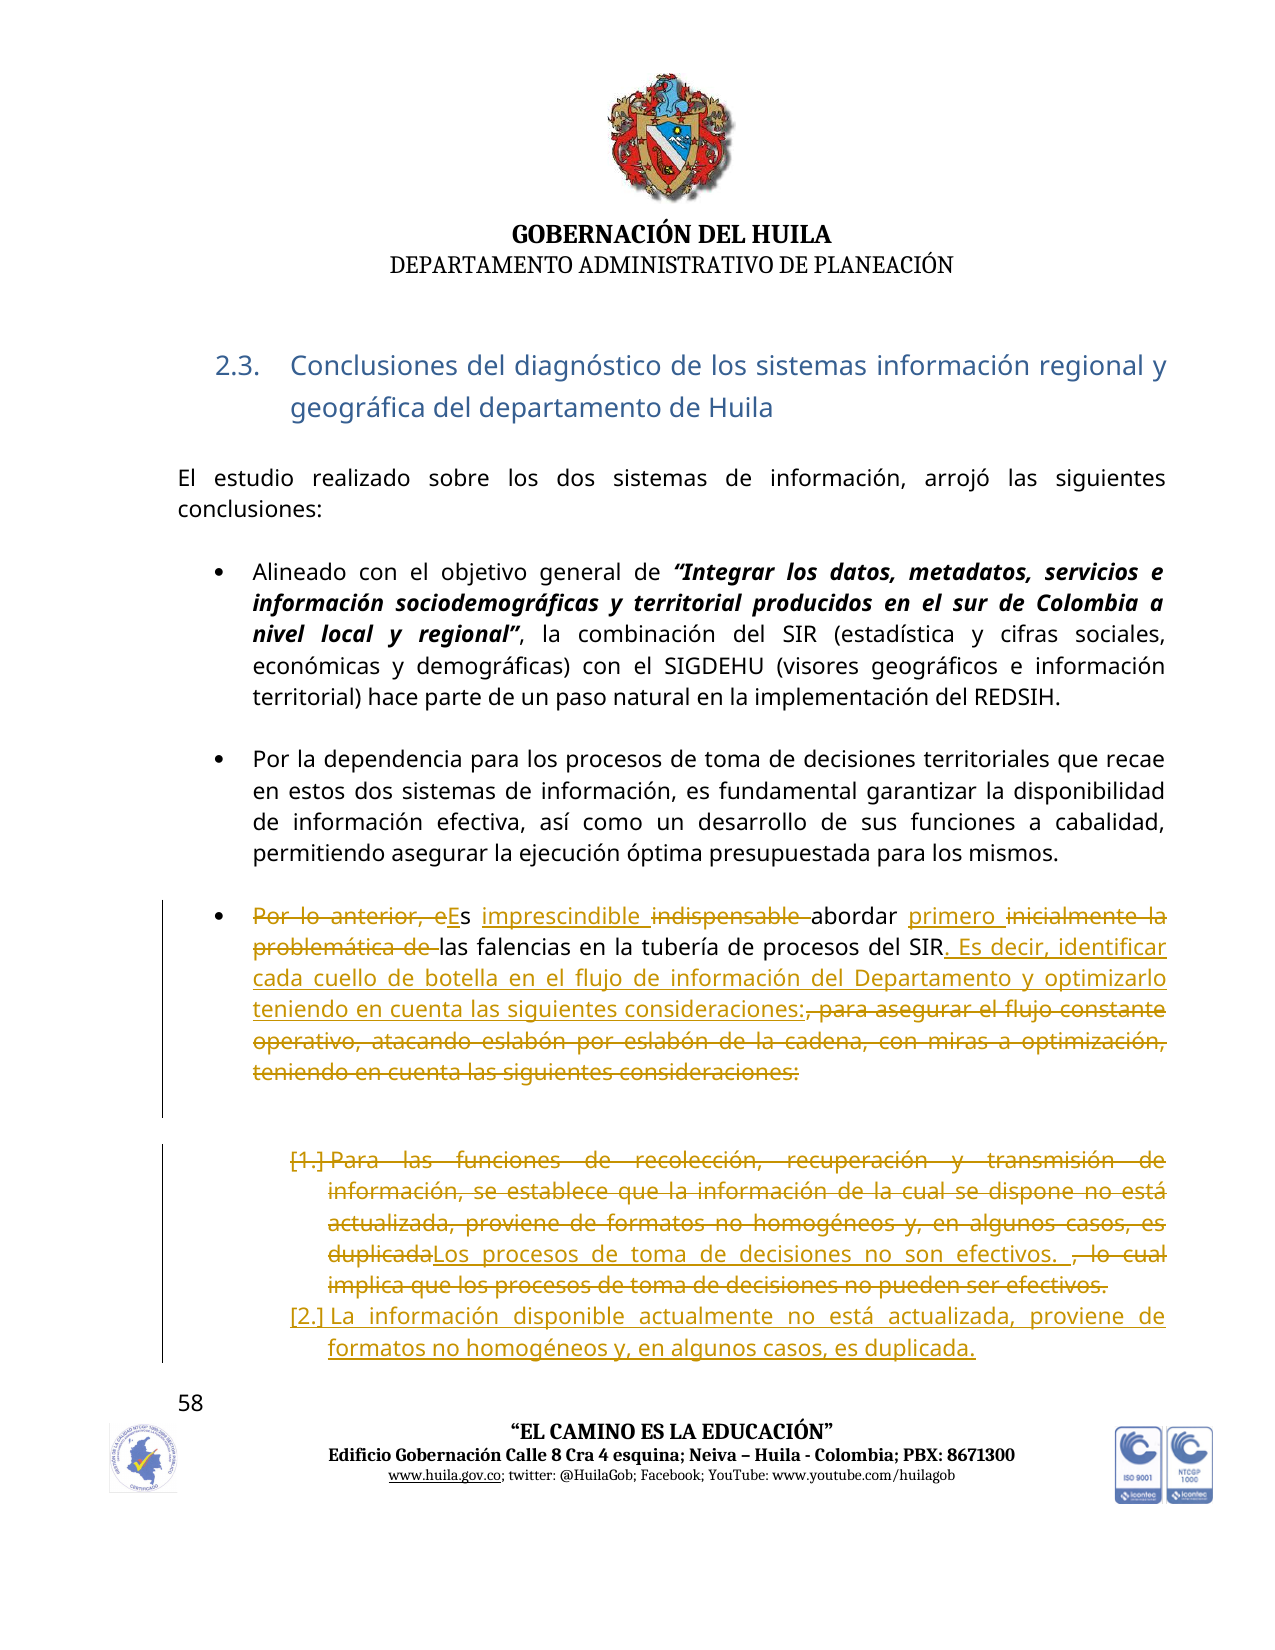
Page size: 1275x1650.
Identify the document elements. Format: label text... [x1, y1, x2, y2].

picture [109, 1423, 178, 1493]
picture [607, 73, 737, 204]
list Por la dependencia para los procesos de toma de decisiones territoriales que recae en estos dos sistemas de información, es fundamental garantizar la disponibilidad de información efectiva, así como un desarrollo de sus funciones a cabalidad, permitiendo asegurar la ejecución óptima presupuestada para los mismos. [215, 743, 1167, 868]
subtitle Conclusiones del diagnóstico de los sistemas información regional y geográfica del departamento de Huila [215, 346, 1167, 425]
list Alineado con el objetivo general de “Integrar los datos, metadatos, servicios e información sociodemográficas y territorial producidos en el sur de Colombia a nivel local y regional”, la combinación del SIR (estadística y cifras sociales, económicas y demográficas) con el SIGDEHU (visores geográficos e información territorial) hace parte de un paso natural en la implementación del REDSIH. [215, 556, 1167, 712]
list s abordar las falencias en la tubería de procesos del SIR [215, 900, 1167, 1087]
text El estudio realizado sobre los dos sistemas de información, arrojó las siguientes conclusiones: [177, 462, 1167, 525]
picture [1114, 1425, 1214, 1504]
